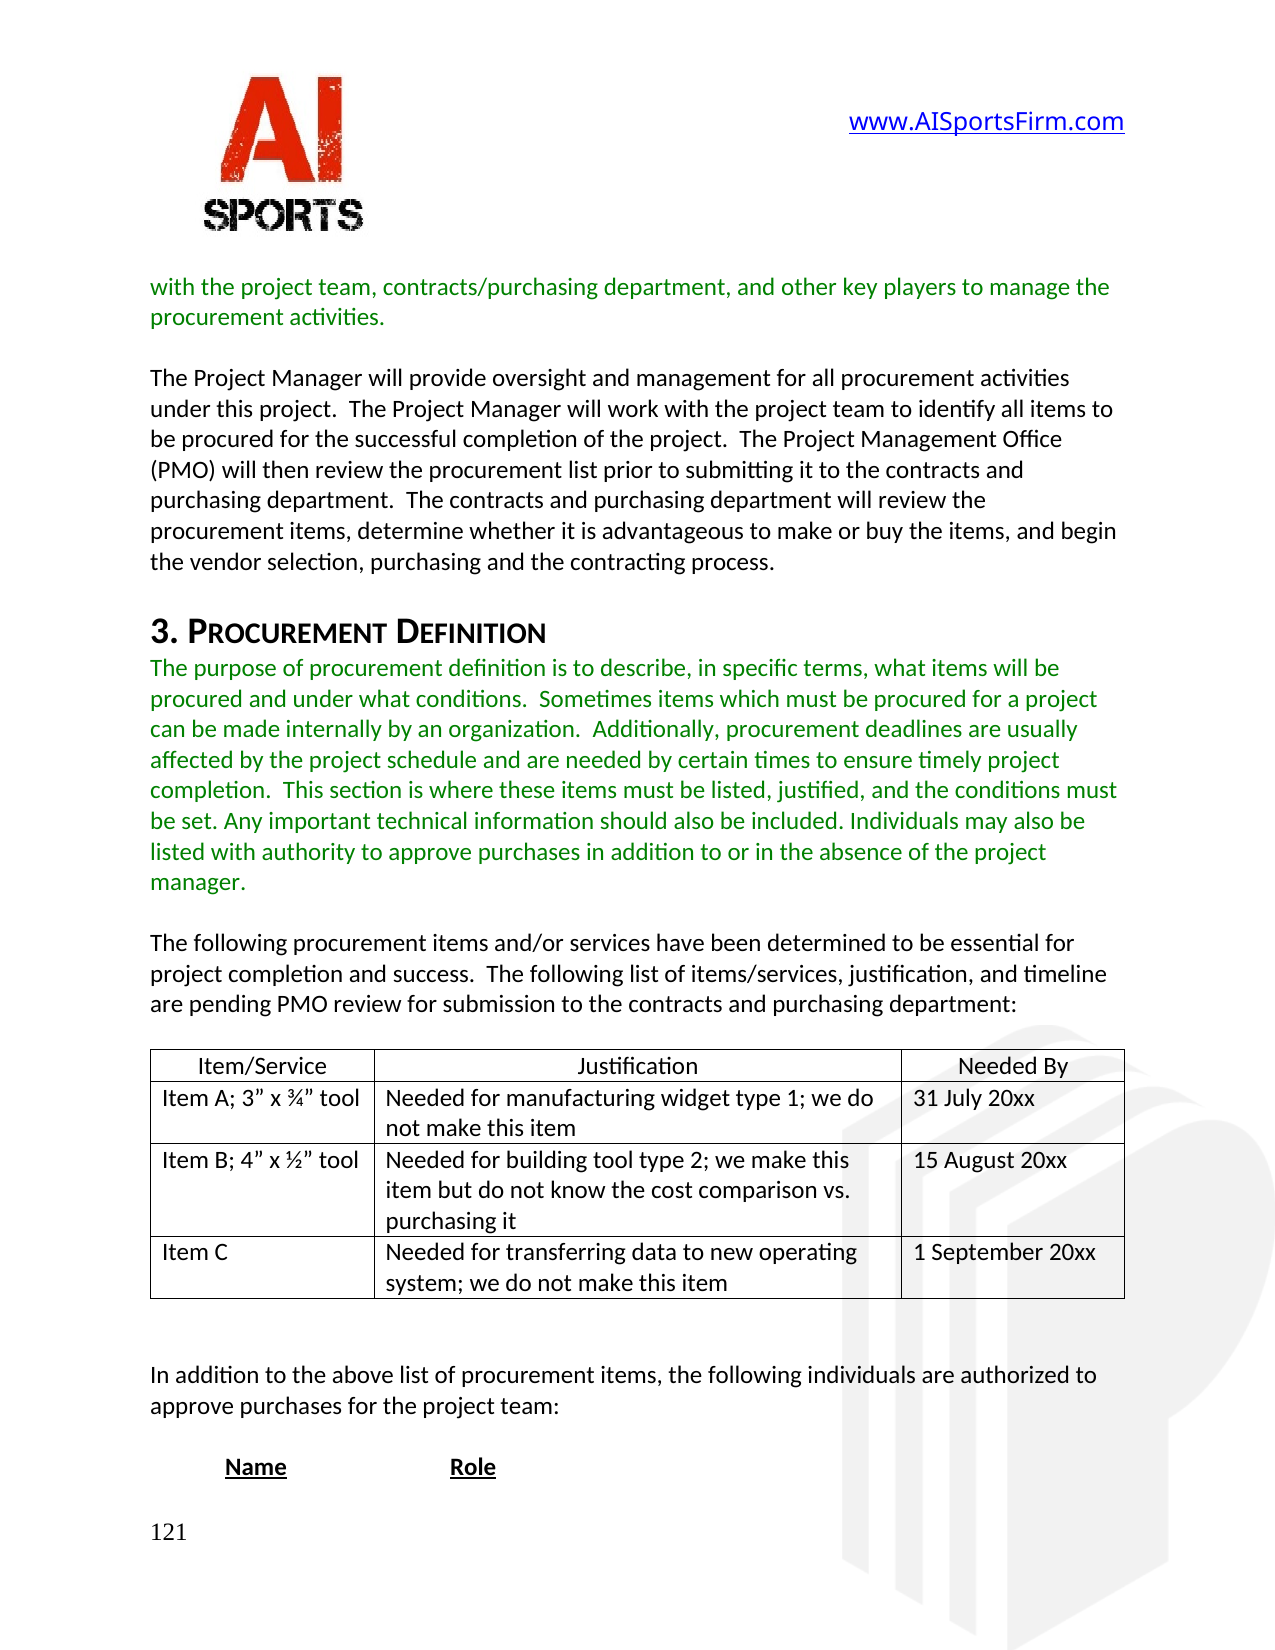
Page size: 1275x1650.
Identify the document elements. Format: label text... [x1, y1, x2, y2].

subtitle 3. Procurement Definition [150, 607, 1125, 652]
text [150, 271, 1125, 332]
table_cell Needed for transferring data to new operating system; we do not make this item [375, 1237, 901, 1298]
text The Project Manager will provide oversight and management for all procurement activities under this project. The Project Manager will work with the project team to identify all items to be procured for the successful completion of the project. The Project Management Office (PMO) will then review the procurement list prior to submitting it to the contracts and purchasing department. The contracts and purchasing department will review the procurement items, determine whether it is advantageous to make or buy the items, and begin the vendor selection, purchasing and the contracting process. [150, 362, 1125, 576]
table_header Needed By [902, 1050, 1124, 1081]
text In addition to the above list of procurement items, the following individuals are authorized to approve purchases for the project team: [150, 1360, 1125, 1421]
picture [28, 0, 552, 388]
table_cell Needed for manufacturing widget type 1; we do not make this item [375, 1082, 901, 1143]
table_cell Needed for building tool type 2; we make this item but do not know the cost comparison vs. purchasing it [375, 1144, 901, 1236]
table_cell 31 July 20xx [902, 1082, 1124, 1143]
table_cell 1 September 20xx [902, 1237, 1124, 1298]
table_header Justification [375, 1050, 901, 1081]
picture [842, 1025, 1275, 1650]
table_cell Item B; 4” x ½” tool [151, 1144, 374, 1236]
text The following procurement items and/or services have been determined to be essential for project completion and success. The following list of items/services, justification, and timeline are pending PMO review for submission to the contracts and purchasing department: [150, 927, 1125, 1019]
table_header Item/Service [151, 1050, 374, 1081]
table_cell Item C [151, 1237, 374, 1298]
text Name Role [150, 1451, 1125, 1482]
table_cell 15 August 20xx [902, 1144, 1124, 1236]
table_cell Item A; 3” x ¾” tool [151, 1082, 374, 1143]
text The purpose of procurement definition is to describe, in specific terms, what items will be procured and under what conditions. Sometimes items which must be procured for a project can be made internally by an organization. Additionally, procurement deadlines are usually affected by the project schedule and are needed by certain times to ensure timely project completion. This section is where these items must be listed, justified, and the conditions must be set. Any important technical information should also be included. Individuals may also be listed with authority to approve purchases in addition to or in the absence of the project manager. [150, 652, 1125, 897]
